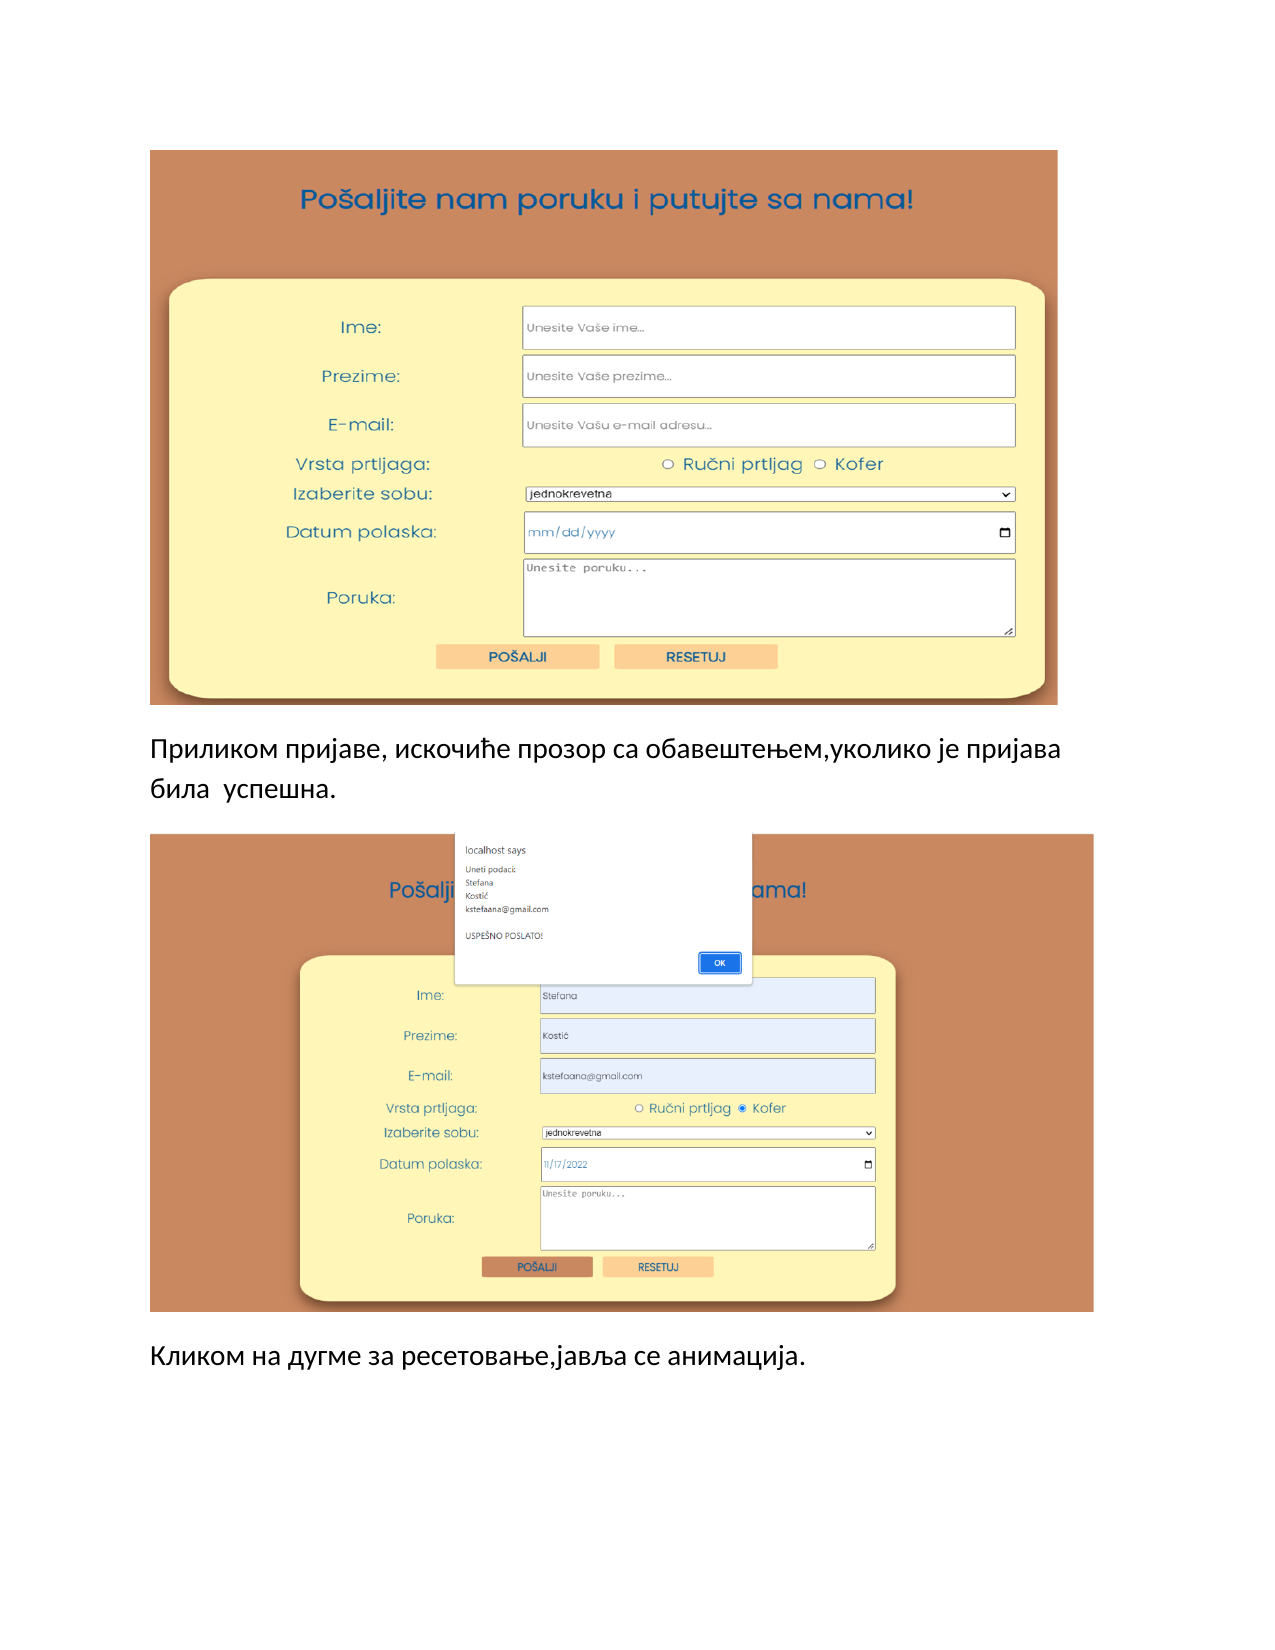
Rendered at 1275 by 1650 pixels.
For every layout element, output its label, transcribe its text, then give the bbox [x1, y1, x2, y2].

text Кликом на дугме за ресетовање,јавља се анимација. [150, 1337, 1125, 1373]
picture [150, 832, 1094, 1312]
text Приликом пријаве, искочиће прозор са обавештењем,уколико је пријава била успешна. [150, 730, 1125, 806]
picture [150, 150, 1058, 705]
